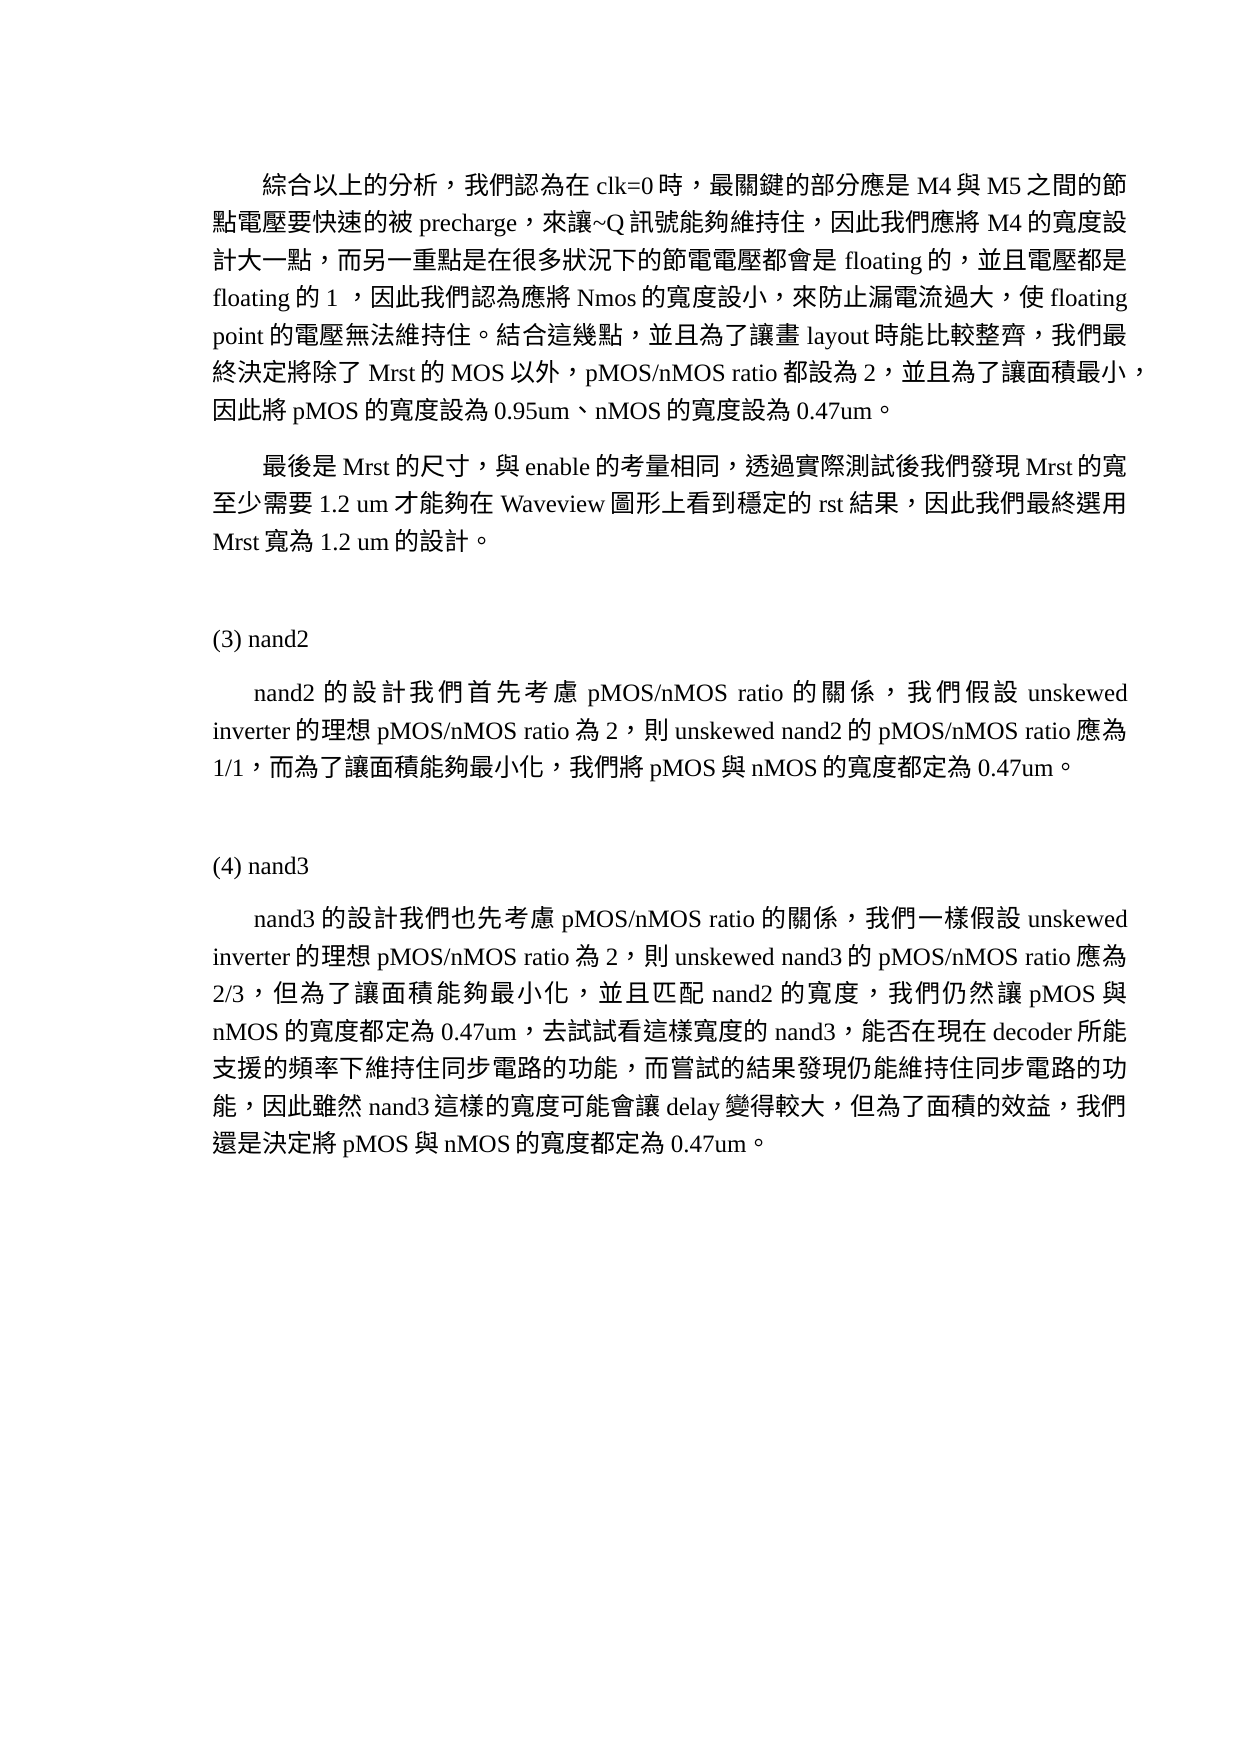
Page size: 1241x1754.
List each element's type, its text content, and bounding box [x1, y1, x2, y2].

list nand2的設計我們首先考慮pMOS/nMOS ratio的關係，我們假設unskewed inverter的理想pMOS/nMOS ratio為2，則unskewed nand2的pMOS/nMOS ratio應為1/1，而為了讓面積能夠最小化，我們將pMOS與nMOS的寬度都定為0.47um。 [212, 672, 1128, 784]
list (4) nand3 [212, 851, 1128, 879]
text (3) nand2 [212, 624, 1128, 653]
text 最後是Mrst的尺寸，與enable的考量相同，透過實際測試後我們發現Mrst的寬至少需要1.2 um才能夠在Waveview圖形上看到穩定的rst結果，因此我們最終選用Mrst寬為1.2 um的設計。 [212, 446, 1128, 558]
list nand3的設計我們也先考慮pMOS/nMOS ratio的關係，我們一樣假設unskewed inverter的理想pMOS/nMOS ratio為2，則unskewed nand3的pMOS/nMOS ratio應為2/3，但為了讓面積能夠最小化，並且匹配nand2的寬度，我們仍然讓pMOS與nMOS的寬度都定為0.47um，去試試看這樣寬度的nand3，能否在現在decoder所能支援的頻率下維持住同步電路的功能，而嘗試的結果發現仍能維持住同步電路的功能，因此雖然nand3這樣的寬度可能會讓delay變得較大，但為了面積的效益，我們還是決定將pMOS與nMOS的寬度都定為0.47um。 [212, 898, 1128, 1161]
text 綜合以上的分析，我們認為在clk=0時，最關鍵的部分應是M4與M5之間的節點電壓要快速的被precharge，來讓~Q訊號能夠維持住，因此我們應將M4的寬度設計大一點，而另一重點是在很多狀況下的節電電壓都會是floating的，並且電壓都是floating的1 ，因此我們認為應將Nmos的寬度設小，來防止漏電流過大，使floating point的電壓無法維持住。結合這幾點，並且為了讓畫layout時能比較整齊，我們最終決定將除了Mrst的MOS以外，pMOS/nMOS ratio都設為2，並且為了讓面積最小，因此將pMOS的寬度設為0.95um、nMOS的寬度設為0.47um。 [212, 164, 1128, 427]
